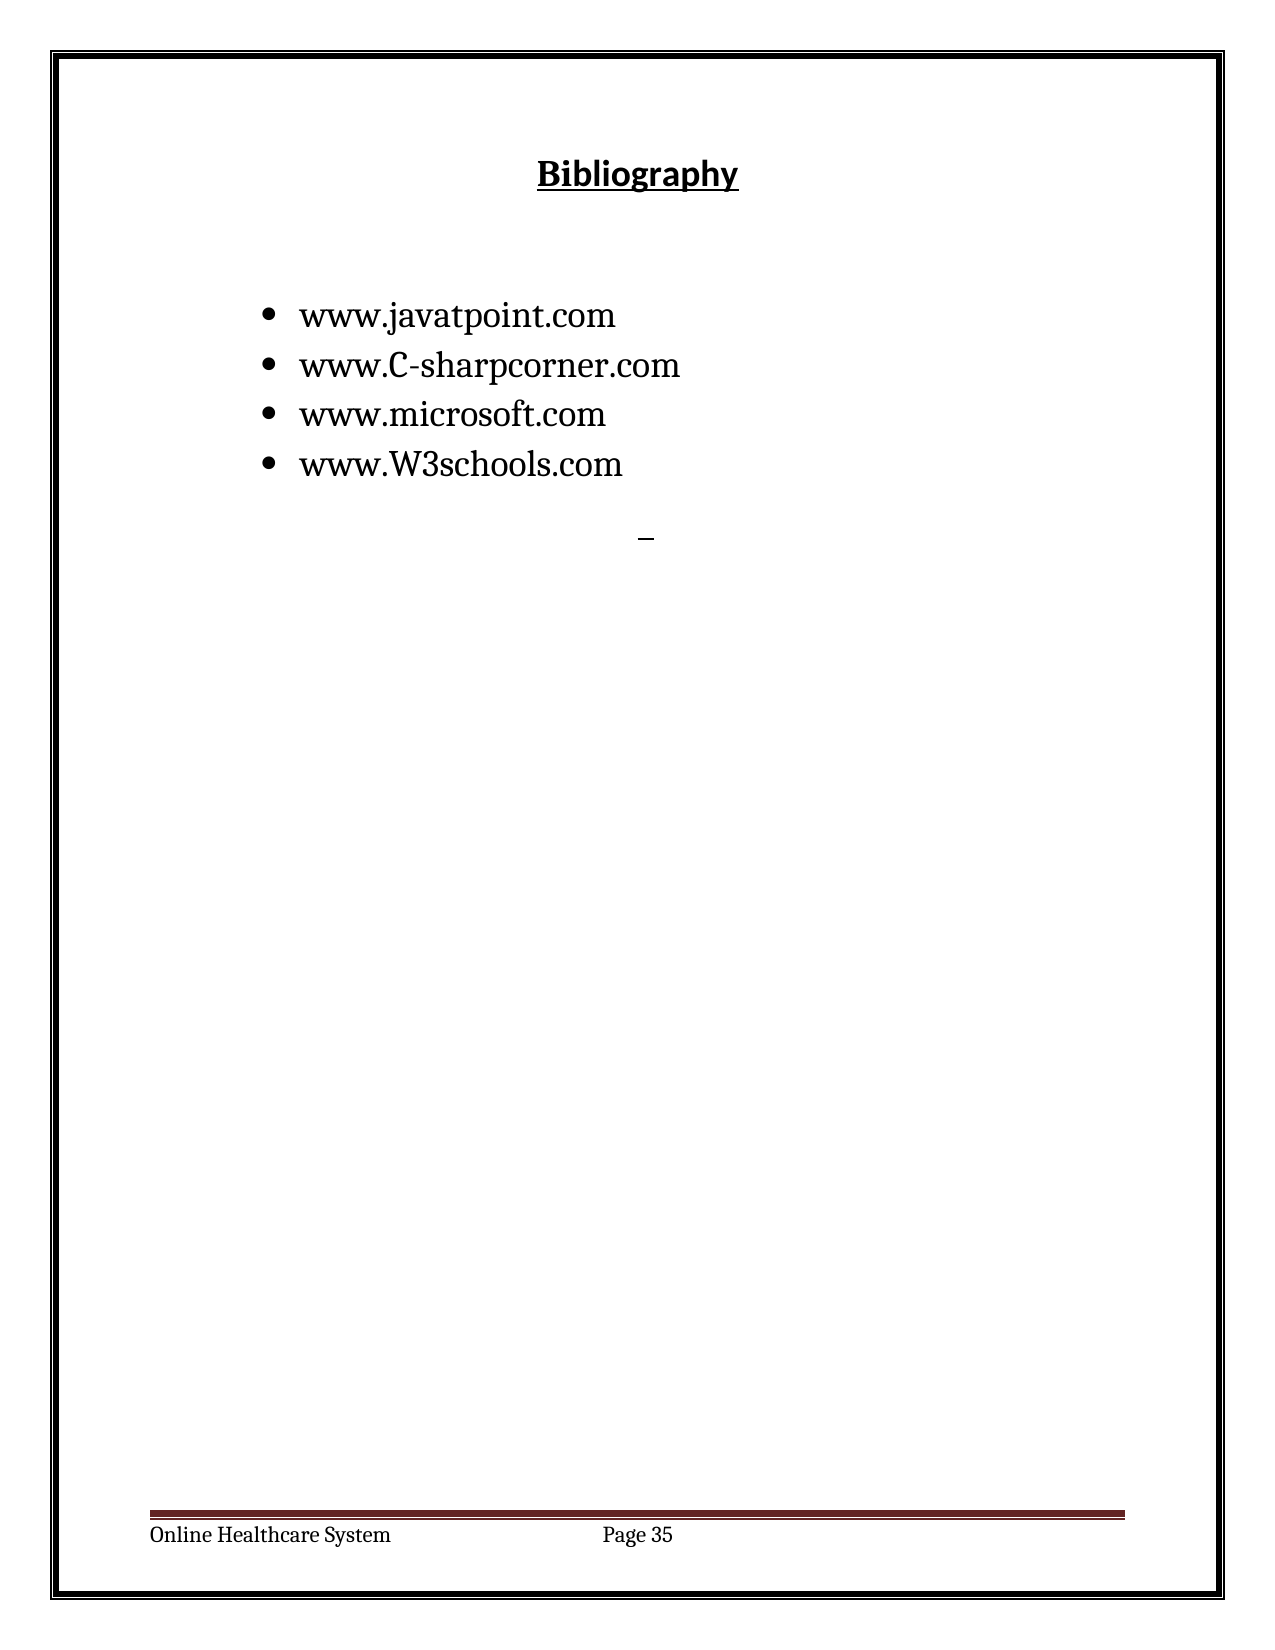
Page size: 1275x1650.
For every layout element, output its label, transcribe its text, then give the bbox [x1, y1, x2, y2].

list www.microsoft.com [262, 393, 1125, 436]
list www.javatpoint.com [262, 294, 1125, 337]
list www.C-sharpcorner.com [262, 343, 1125, 387]
list www.W3schools.com [262, 443, 1125, 486]
text Bibliography [150, 150, 1125, 196]
